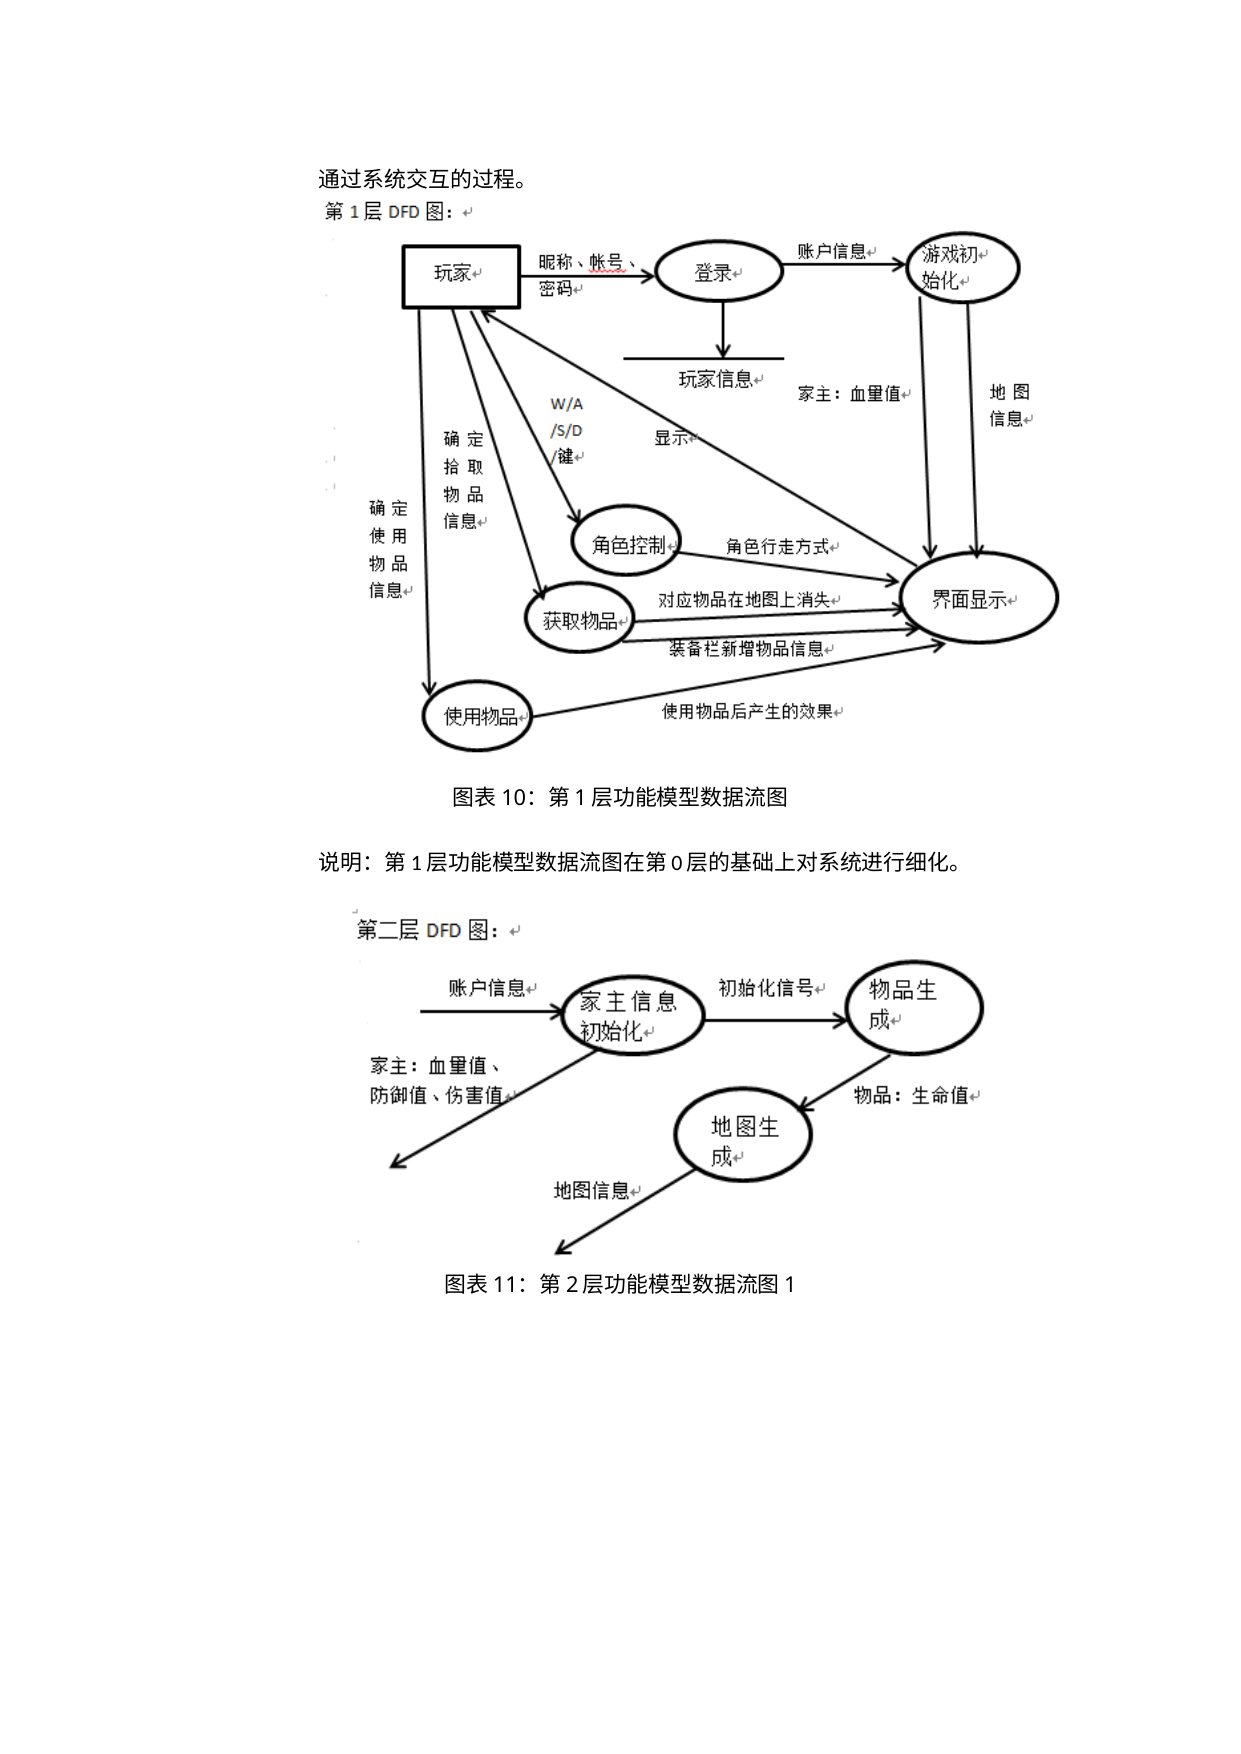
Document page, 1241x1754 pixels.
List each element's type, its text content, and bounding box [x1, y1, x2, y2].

text 图表 11：第2层功能模型数据流图1 [187, 1267, 1053, 1299]
picture [318, 194, 1074, 767]
text 图表 10：第1层功能模型数据流图 [187, 779, 1053, 812]
text 说明：第1层功能模型数据流图在第0层的基础上对系统进行细化。 [319, 844, 1053, 877]
picture [352, 909, 1020, 1265]
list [319, 162, 1053, 194]
